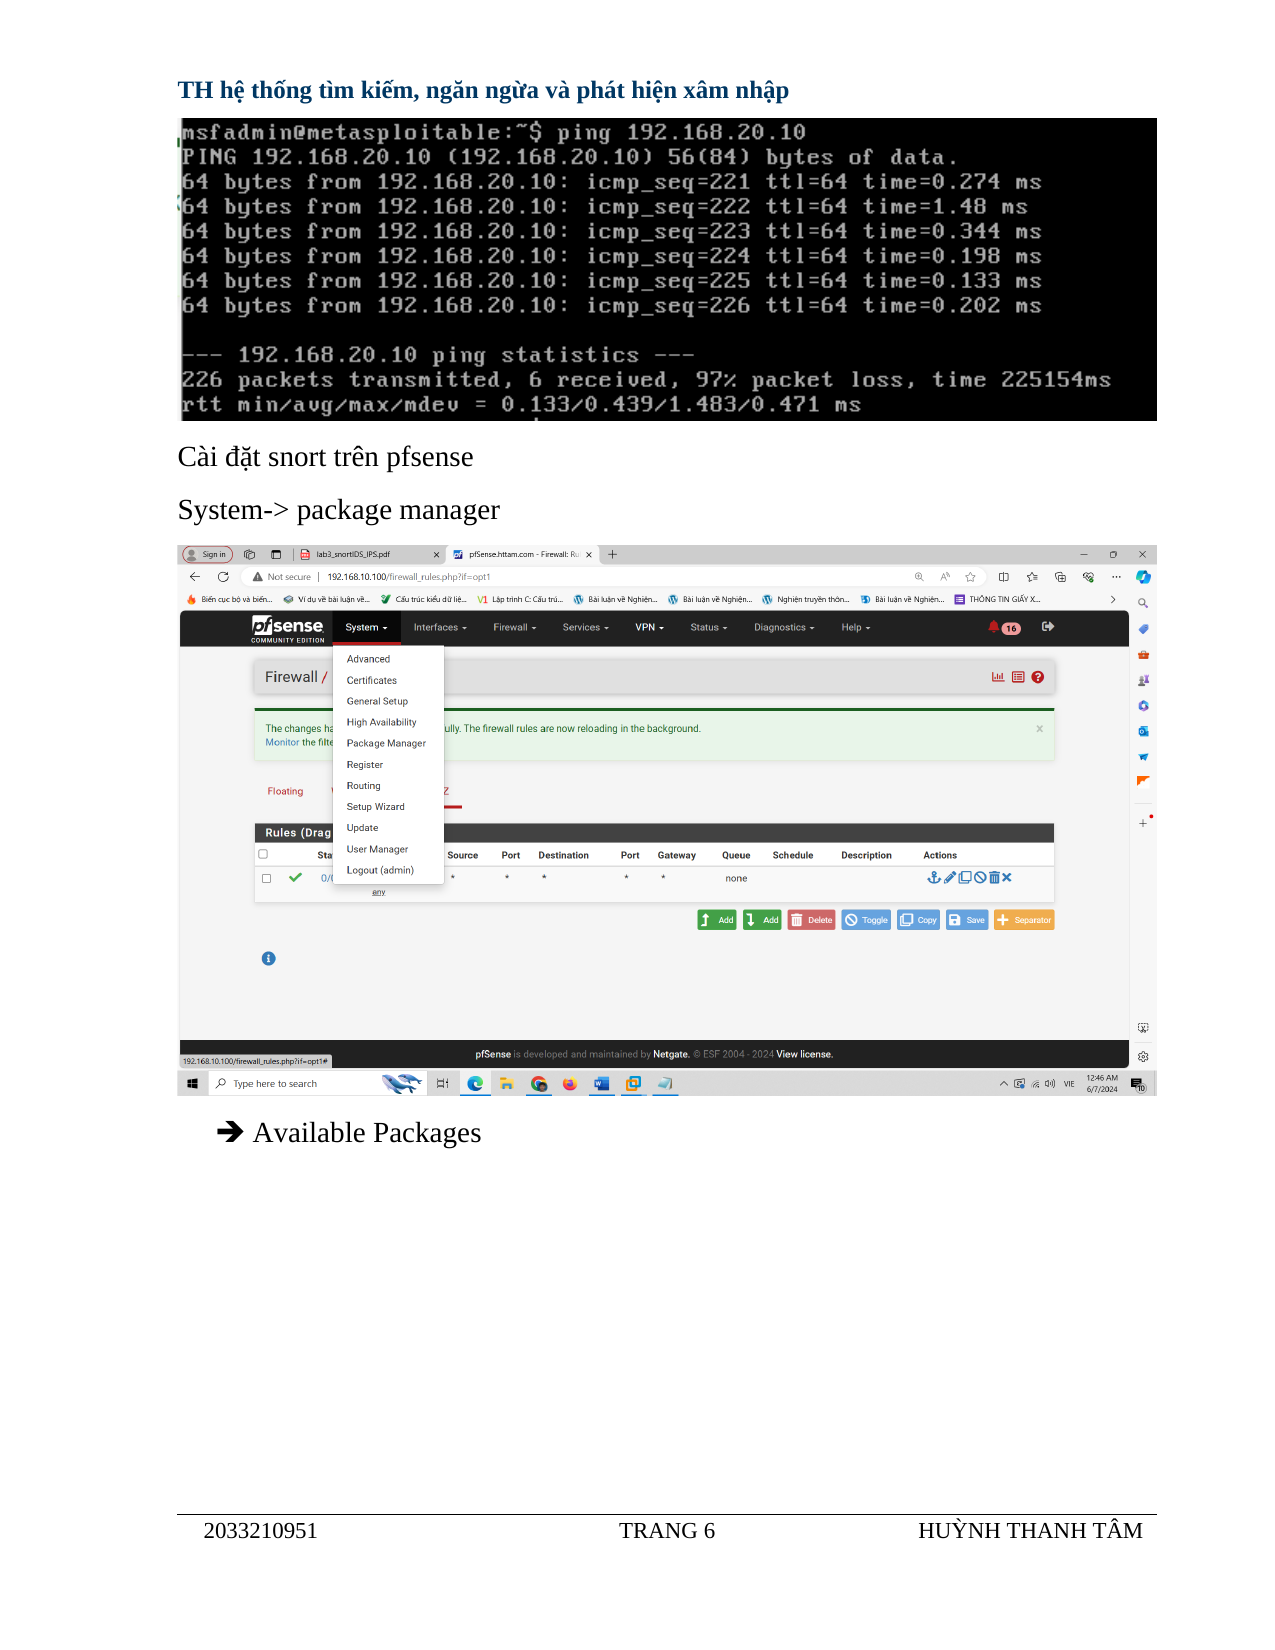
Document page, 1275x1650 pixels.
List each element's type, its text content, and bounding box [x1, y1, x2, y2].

list Available Packages [215, 1115, 1157, 1148]
picture [177, 118, 1157, 421]
text System-> package manager [177, 492, 1157, 526]
text Cài đặt snort trên pfsense [177, 439, 1157, 473]
picture [177, 545, 1157, 1096]
